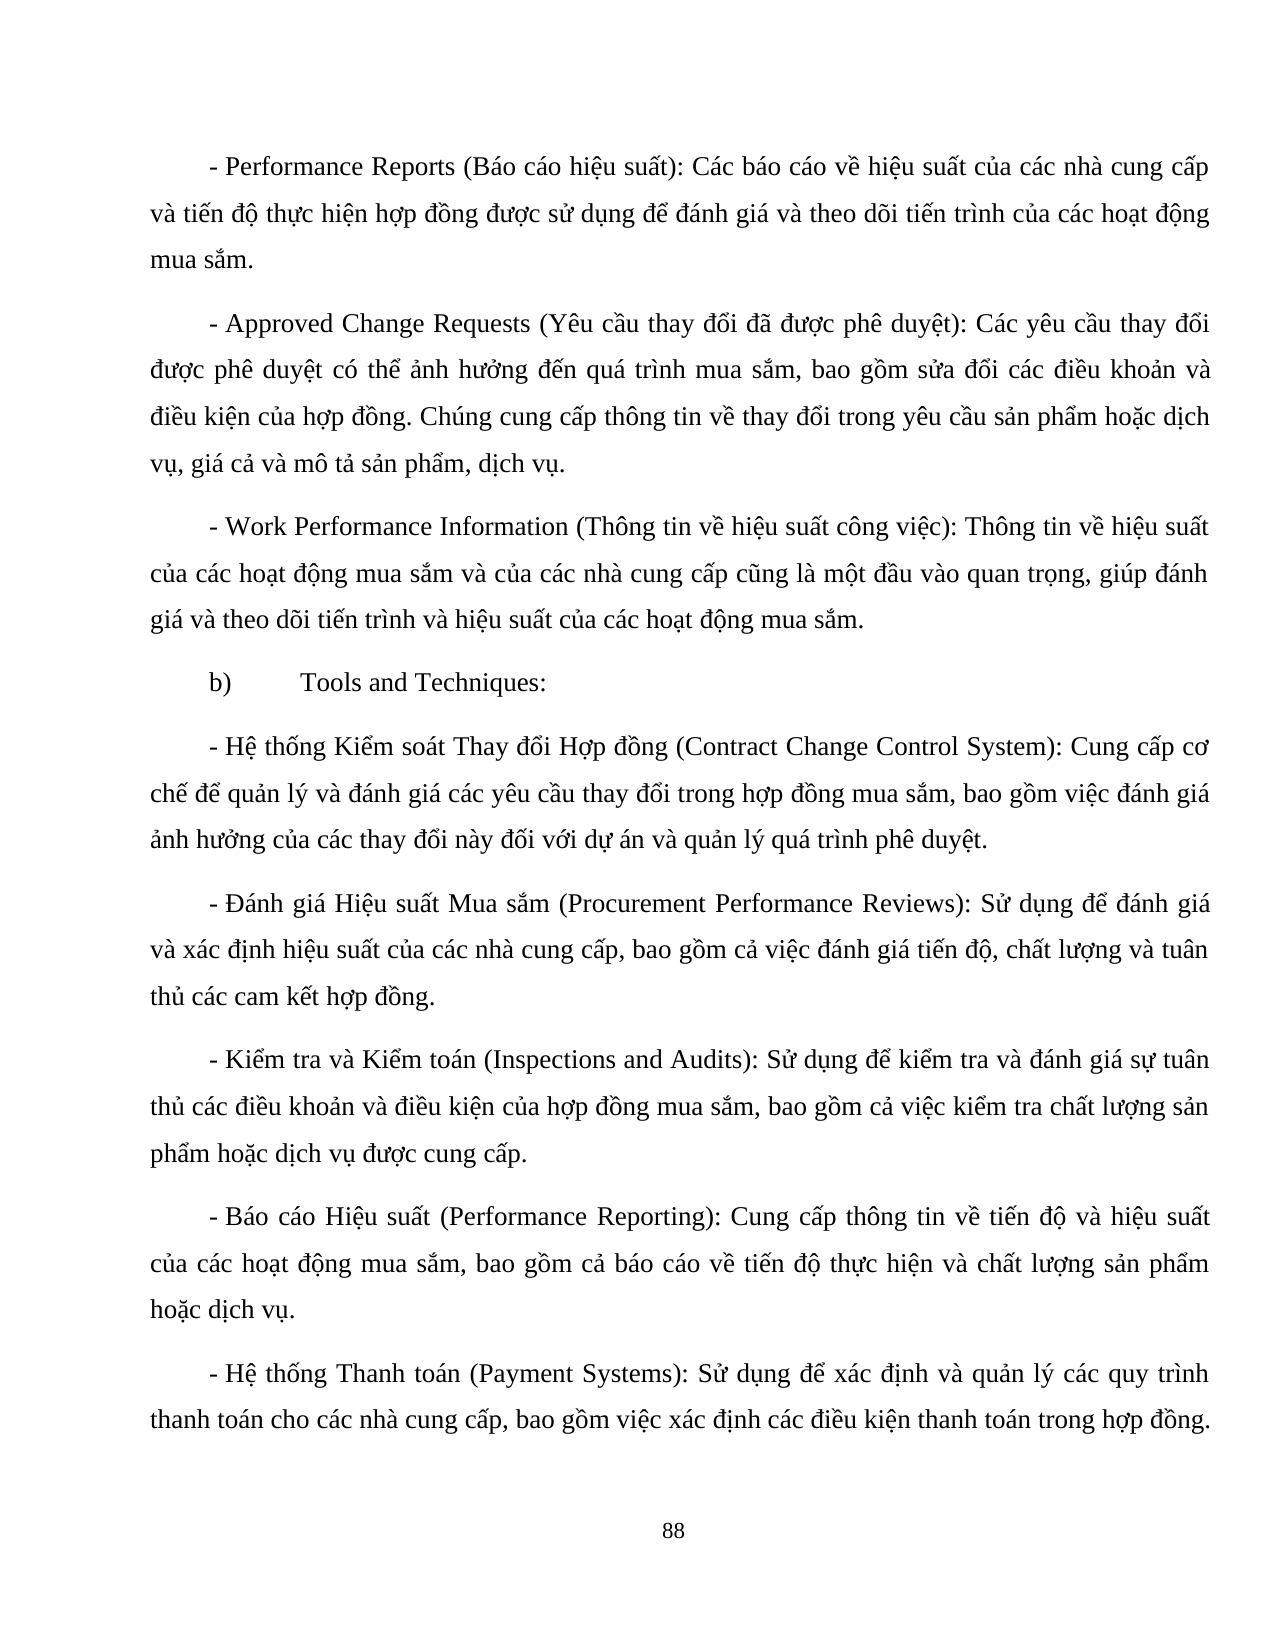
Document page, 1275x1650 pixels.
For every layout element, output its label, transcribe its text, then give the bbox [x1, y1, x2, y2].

list Performance Reports (Báo cáo hiệu suất): Các báo cáo về hiệu suất của các nhà cung cấp và tiến độ thực hiện hợp đồng được sử dụng để đánh giá và theo dõi tiến trình của các hoạt động mua sắm. [150, 150, 1211, 274]
list Đánh giá Hiệu suất Mua sắm (Procurement Performance Reviews): Sử dụng để đánh giá và xác định hiệu suất của các nhà cung cấp, bao gồm cả việc đánh giá tiến độ, chất lượng và tuân thủ các cam kết hợp đồng. [150, 887, 1211, 1011]
list Báo cáo Hiệu suất (Performance Reporting): Cung cấp thông tin về tiến độ và hiệu suất của các hoạt động mua sắm, bao gồm cả báo cáo về tiến độ thực hiện và chất lượng sản phẩm hoặc dịch vụ. [150, 1200, 1211, 1325]
list Hệ thống Thanh toán (Payment Systems): Sử dụng để xác định và quản lý các quy trình thanh toán cho các nhà cung cấp, bao gồm việc xác định các điều kiện thanh toán trong hợp đồng. [150, 1357, 1211, 1434]
list Kiểm tra và Kiểm toán (Inspections and Audits): Sử dụng để kiểm tra và đánh giá sự tuân thủ các điều khoản và điều kiện của hợp đồng mua sắm, bao gồm cả việc kiểm tra chất lượng sản phẩm hoặc dịch vụ được cung cấp. [150, 1043, 1211, 1168]
list Tools and Techniques: [209, 667, 1275, 698]
list Approved Change Requests (Yêu cầu thay đổi đã được phê duyệt): Các yêu cầu thay đổi được phê duyệt có thể ảnh hưởng đến quá trình mua sắm, bao gồm sửa đổi các điều khoản và điều kiện của hợp đồng. Chúng cung cấp thông tin về thay đổi trong yêu cầu sản phẩm hoặc dịch vụ, giá cả và mô tả sản phẩm, dịch vụ. [150, 307, 1211, 478]
list Hệ thống Kiểm soát Thay đổi Hợp đồng (Contract Change Control System): Cung cấp cơ chế để quản lý và đánh giá các yêu cầu thay đổi trong hợp đồng mua sắm, bao gồm việc đánh giá ảnh hưởng của các thay đổi này đối với dự án và quản lý quá trình phê duyệt. [150, 730, 1211, 854]
list Work Performance Information (Thông tin về hiệu suất công việc): Thông tin về hiệu suất của các hoạt động mua sắm và của các nhà cung cấp cũng là một đầu vào quan trọng, giúp đánh giá và theo dõi tiến trình và hiệu suất của các hoạt động mua sắm. [150, 510, 1211, 634]
